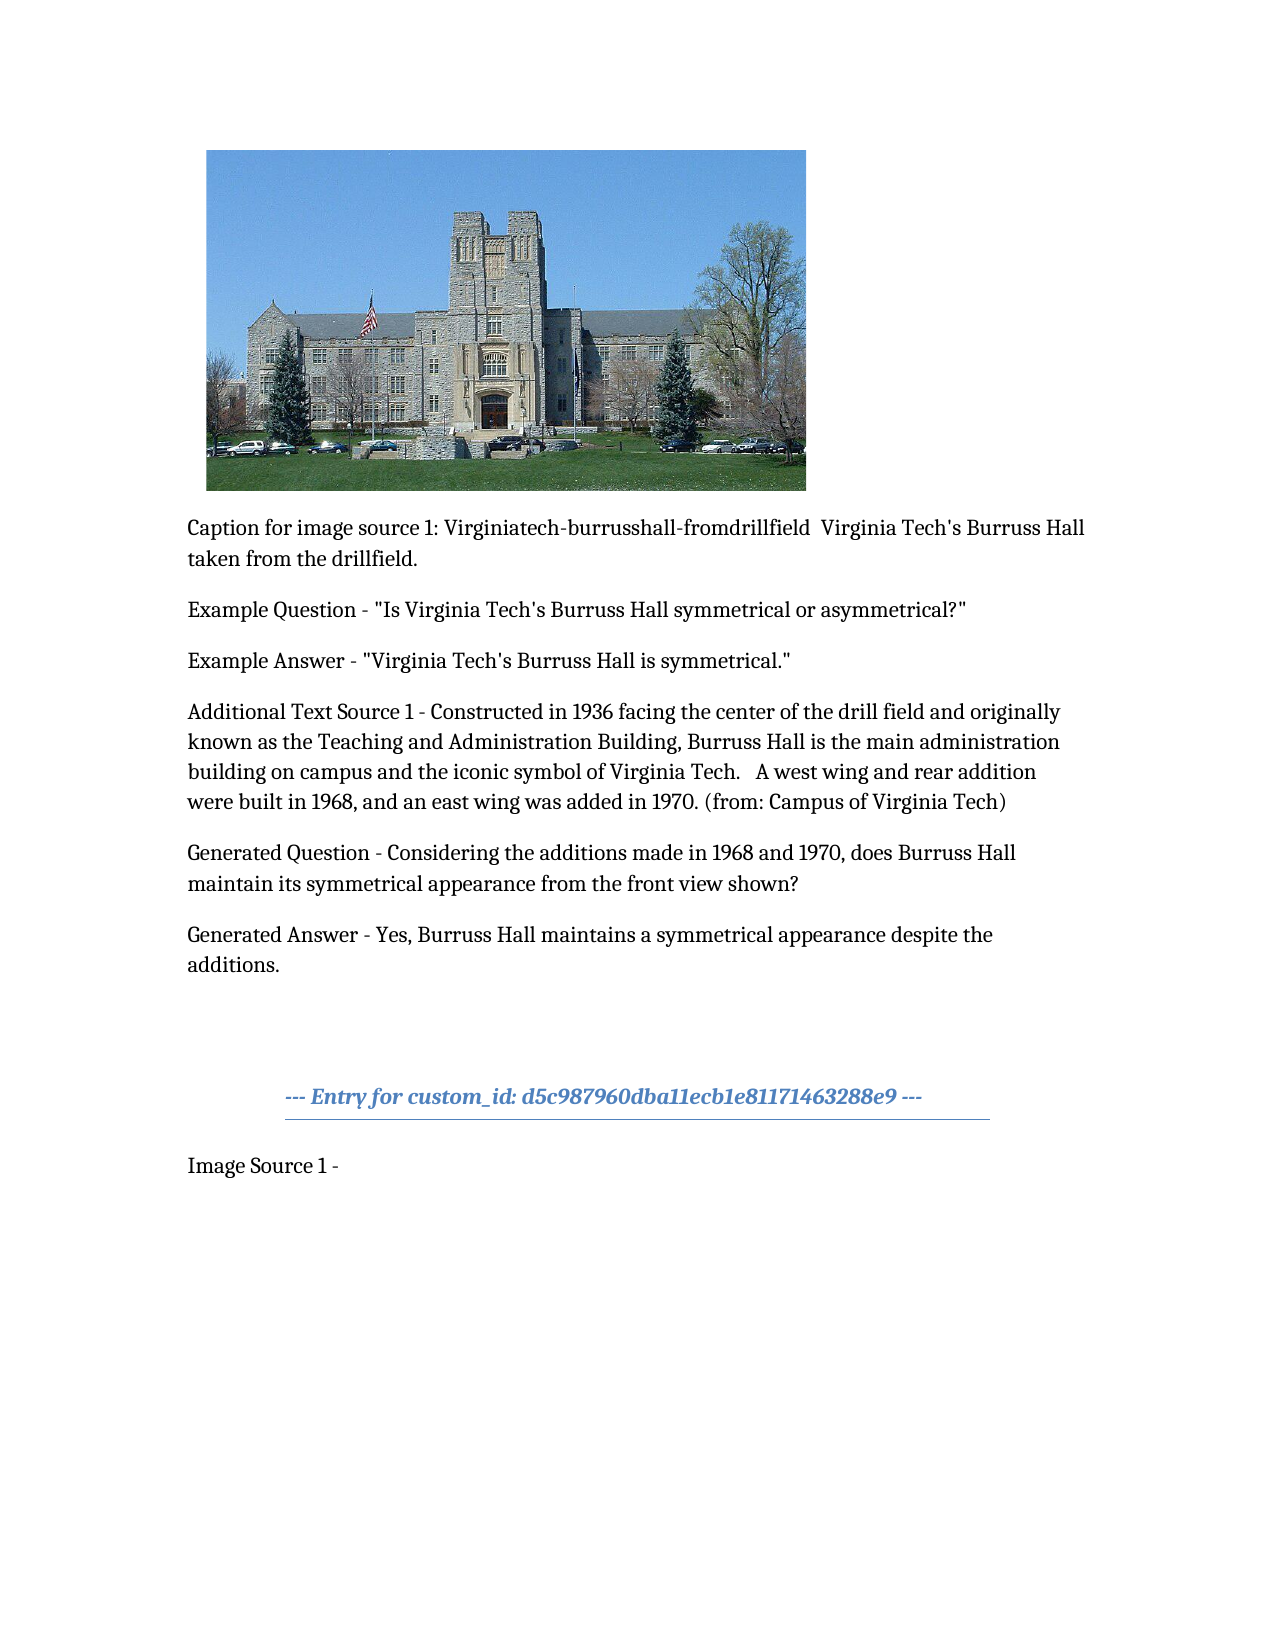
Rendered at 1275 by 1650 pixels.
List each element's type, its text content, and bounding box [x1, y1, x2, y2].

text Generated Question - Considering the additions made in 1968 and 1970, does Burruss Hall maintain its symmetrical appearance from the front view shown? [187, 840, 1087, 897]
text Example Question - "Is Virginia Tech's Burruss Hall symmetrical or asymmetrical?" [187, 596, 1087, 623]
text Example Answer - "Virginia Tech's Burruss Hall is symmetrical." [187, 647, 1087, 674]
text Caption for image source 1: Virginiatech-burrusshall-fromdrillfield Virginia Tech's Burruss Hall taken from the drillfield. [187, 515, 1087, 572]
text Additional Text Source 1 - Constructed in 1936 facing the center of the drill field and originally known as the Teaching and Administration Building, Burruss Hall is the main administration building on campus and the iconic symbol of Virginia Tech. A west wing and rear addition were built in 1968, and an east wing was added in 1970. (from: Campus of Virginia Tech) [187, 698, 1087, 816]
text --- Entry for custom_id: d5c987960dba11ecb1e81171463288e9 --- [285, 1084, 990, 1119]
picture [206, 150, 807, 491]
text Image Source 1 - [187, 1153, 1087, 1179]
text Generated Answer - Yes, Burruss Hall maintains a symmetrical appearance despite the additions. [187, 921, 1087, 978]
